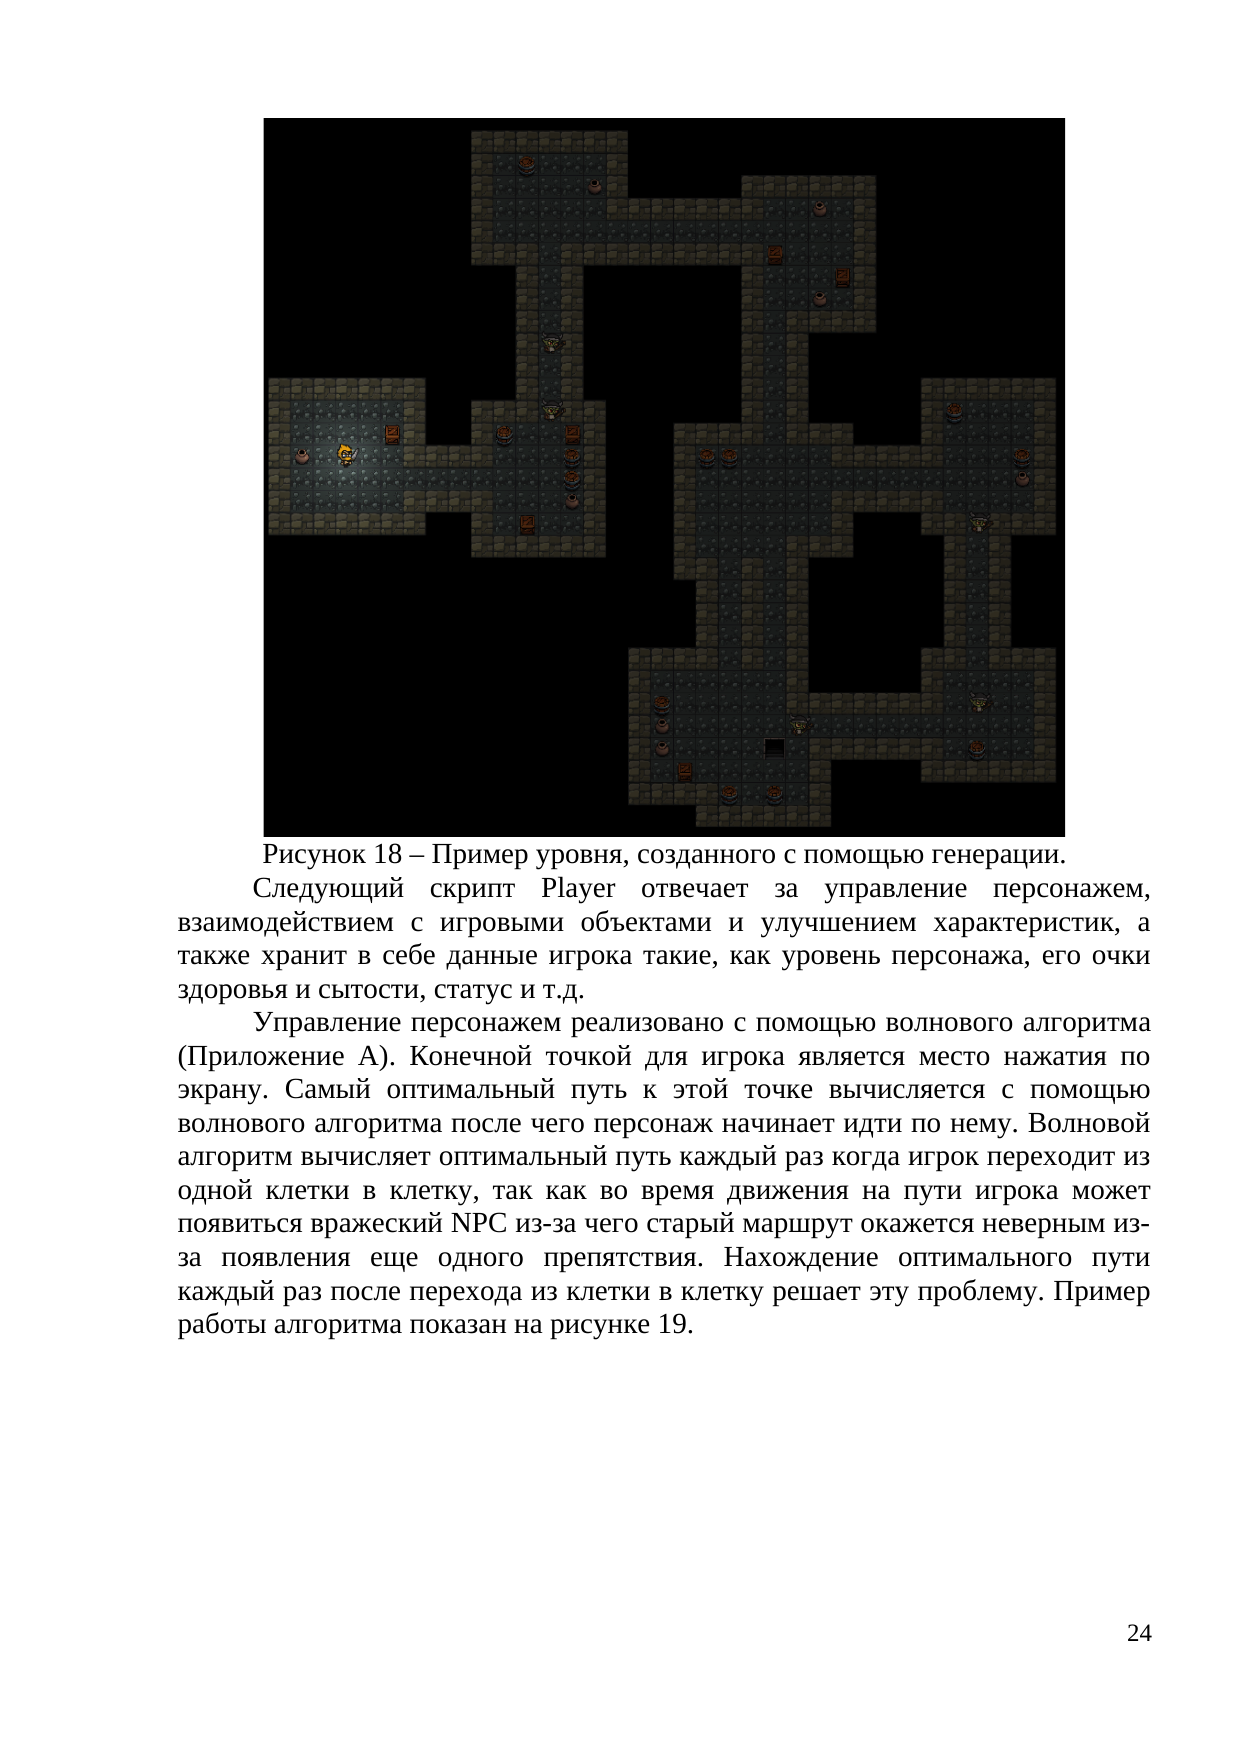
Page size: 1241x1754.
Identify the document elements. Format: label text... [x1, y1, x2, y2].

text Управление персонажем реализовано с помощью волнового алгоритма (Приложение A). Конечной точкой для игрока является место нажатия по экрану. Самый оптимальный путь к этой точке вычисляется с помощью волнового алгоритма после чего персонаж начинает идти по нему. Волновой алгоритм вычисляет оптимальный путь каждый раз когда игрок переходит из одной клетки в клетку, так как во время движения на пути игрока может появиться вражеский NPC из-за чего старый маршрут окажется неверным из-за появления еще одного препятствия. Нахождение оптимального пути каждый раз после перехода из клетки в клетку решает эту проблему. Пример работы алгоритма показан на рисунке 19. [177, 1004, 1152, 1340]
text Рисунок 18 – Пример уровня, созданного с помощью генерации. [177, 837, 1152, 870]
text Следующий скрипт Player отвечает за управление персонажем, взаимодействием с игровыми объектами и улучшением характеристик, а также хранит в себе данные игрока такие, как уровень персонажа, его очки здоровья и сытости, статус и т.д. [177, 870, 1152, 1004]
picture [263, 118, 1066, 837]
